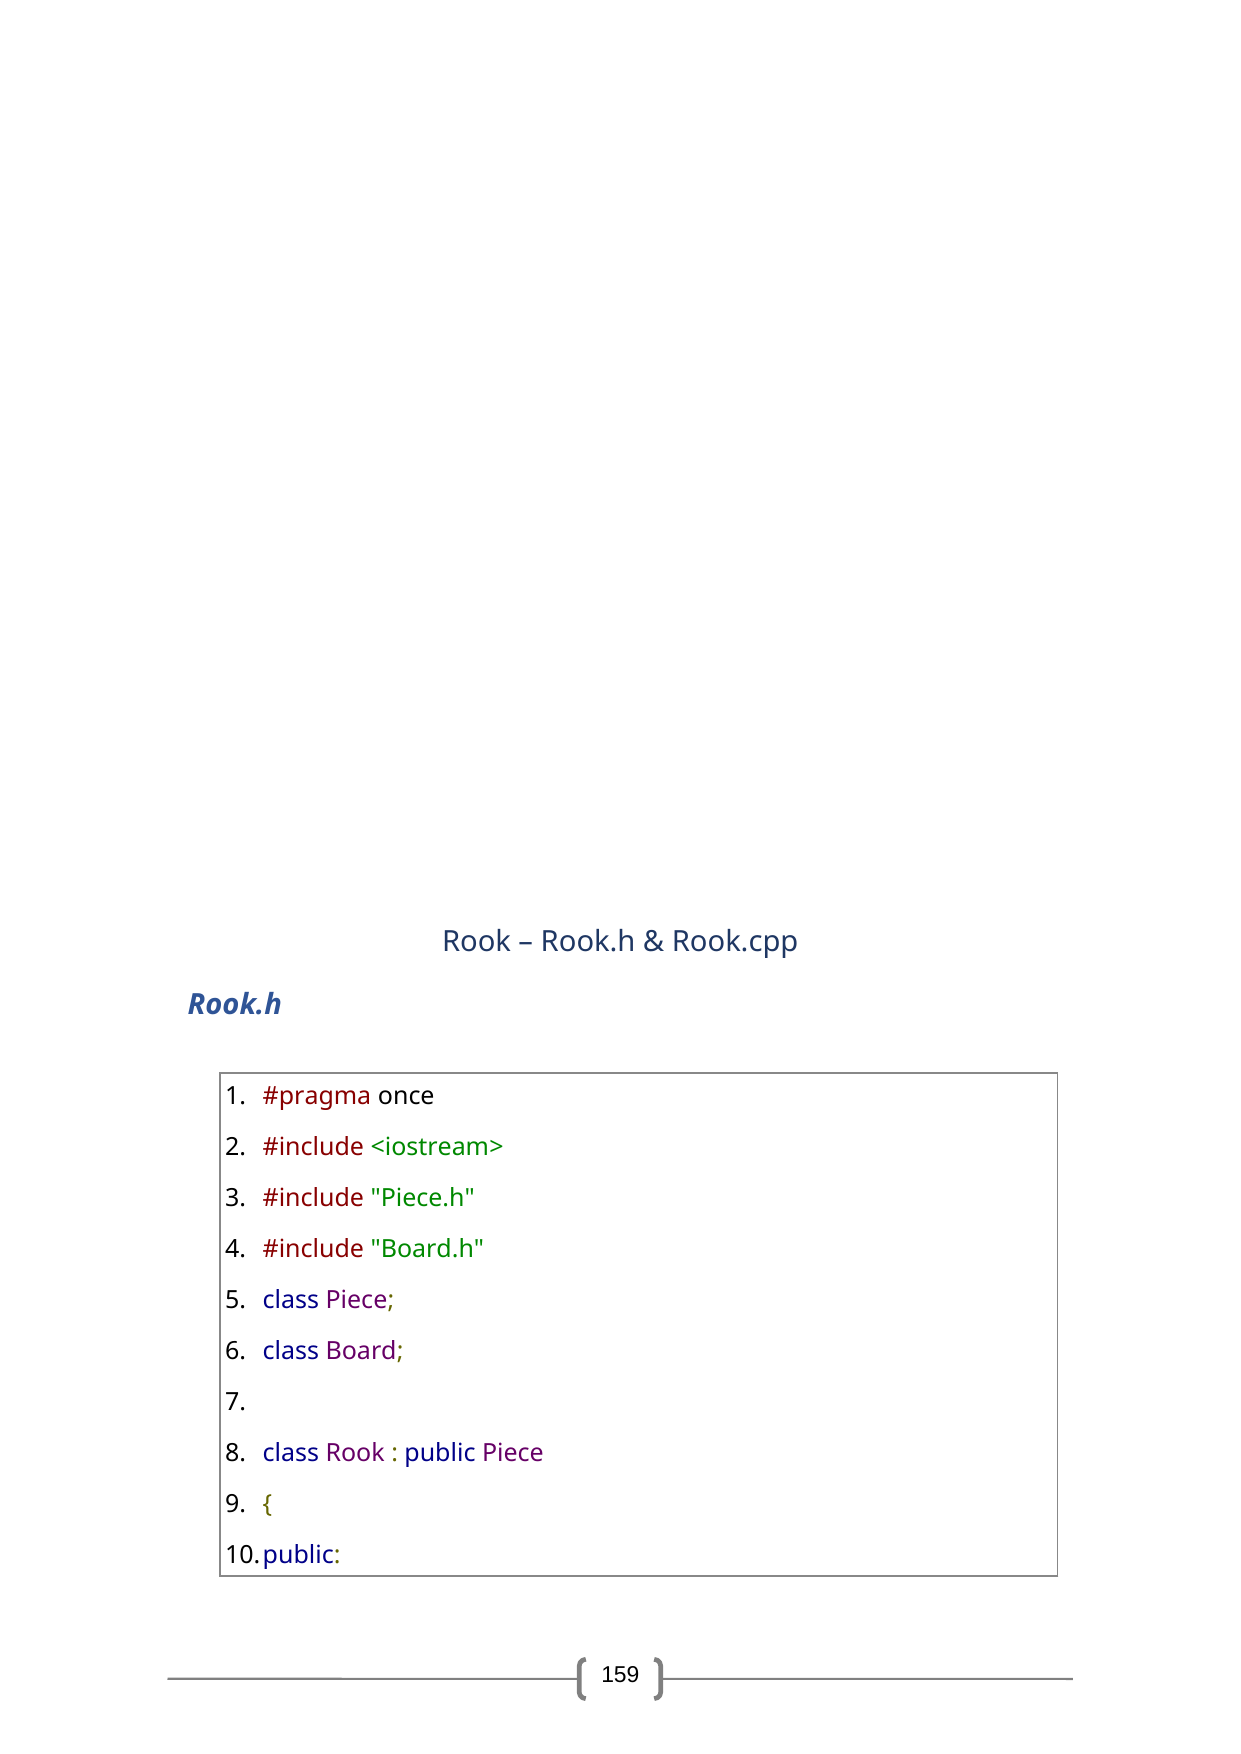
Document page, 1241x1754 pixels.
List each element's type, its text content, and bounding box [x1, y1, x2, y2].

list { [221, 1480, 1057, 1520]
subtitle Rook – Rook.h & Rook.cpp [187, 920, 1053, 959]
list public: [221, 1531, 1057, 1575]
subtitle Rook.h [187, 983, 1053, 1023]
list class Rook : public Piece [221, 1429, 1057, 1469]
list #pragma once [221, 1074, 1057, 1112]
list class Piece; [221, 1276, 1057, 1316]
list class Board; [221, 1327, 1057, 1367]
list #include "Piece.h" [221, 1174, 1057, 1214]
list #include <iostream> [221, 1123, 1057, 1163]
list #include "Board.h" [221, 1225, 1057, 1265]
